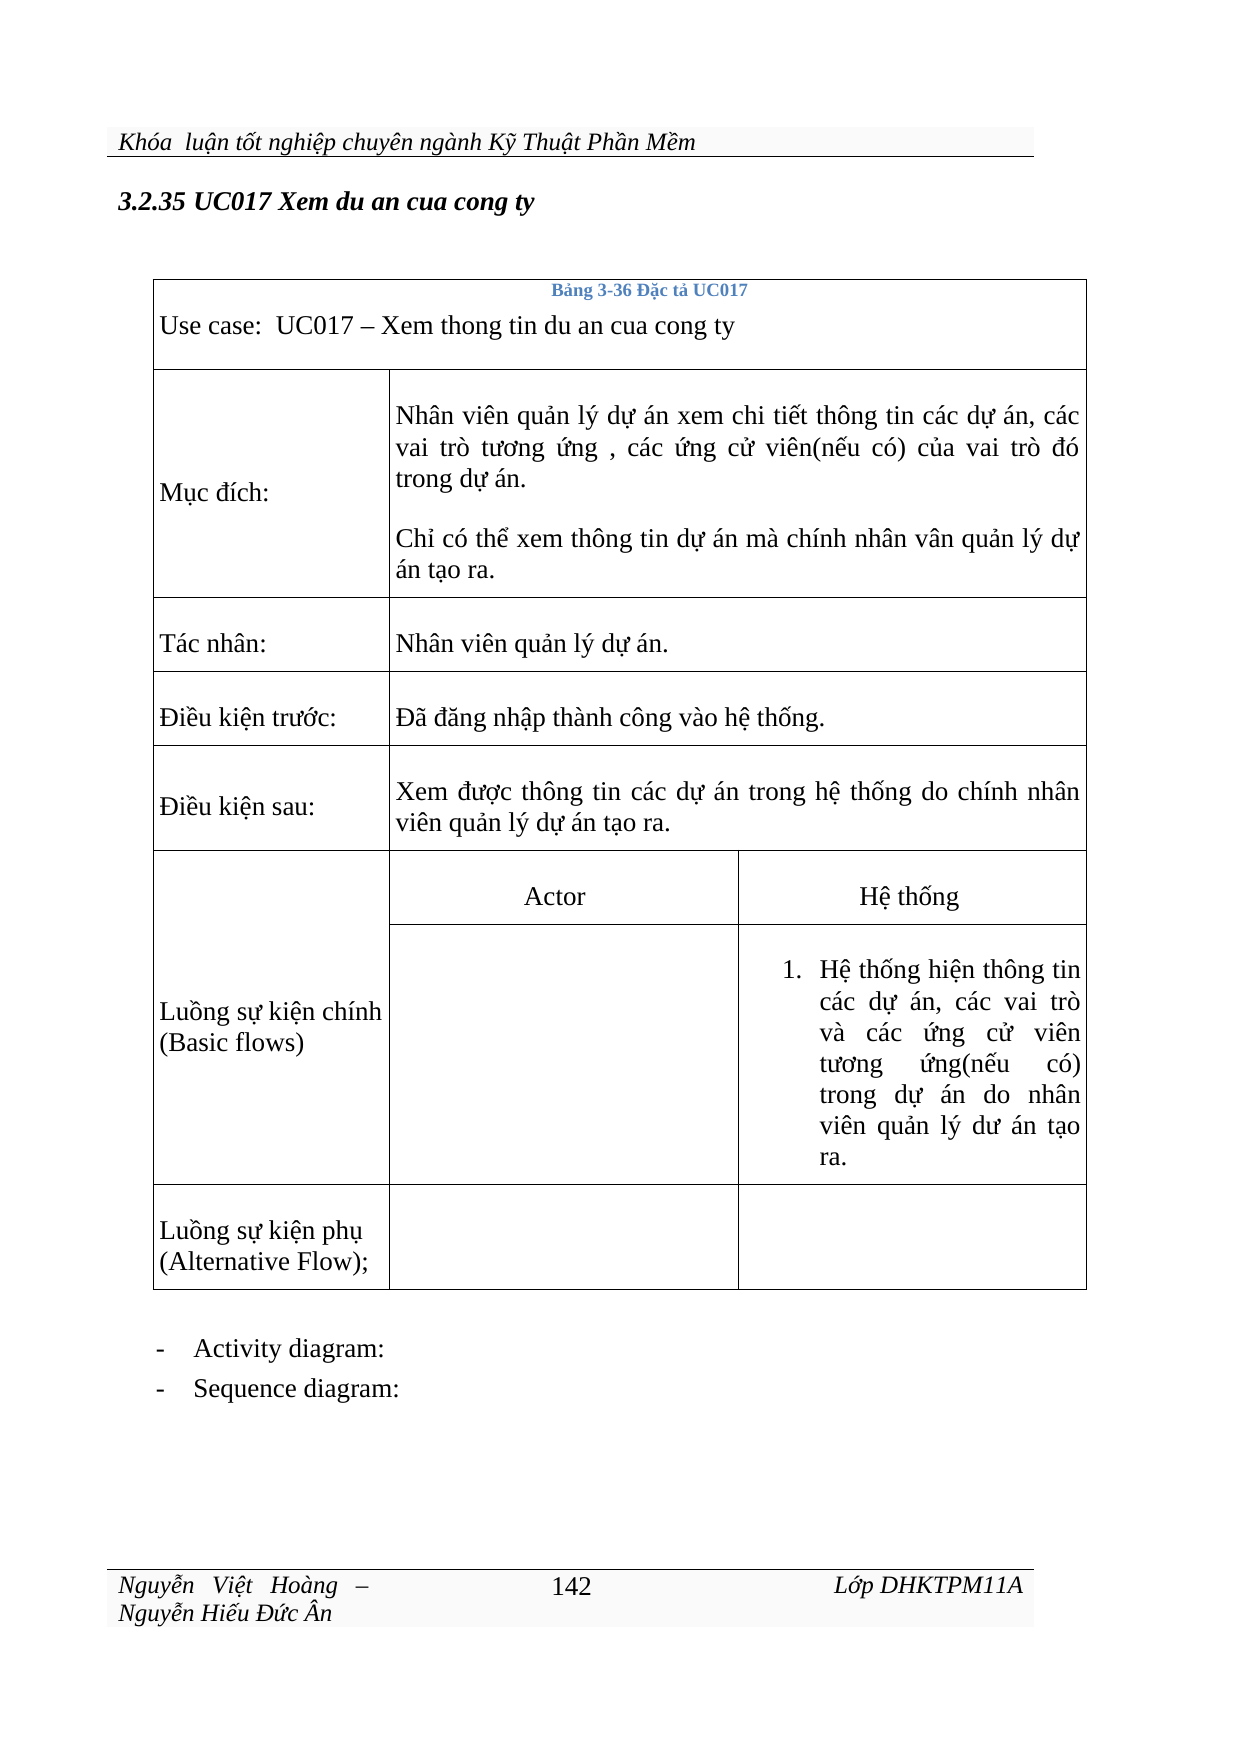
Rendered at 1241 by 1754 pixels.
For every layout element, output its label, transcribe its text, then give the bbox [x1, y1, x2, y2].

table_cell [390, 1185, 738, 1289]
table_cell [739, 1185, 1086, 1289]
table_cell Nhân viên quản lý dự án. [390, 598, 1086, 671]
table_cell Luồng sự kiện chính (Basic flows) [154, 851, 389, 1184]
list Sequence diagram: [156, 1372, 1122, 1403]
table_cell Hệ thống [739, 851, 1086, 923]
table_cell Tác nhân: [154, 598, 389, 671]
table_cell Nhân viên quản lý dự án xem chi tiết thông tin các dự án, các vai trò tương ứng , các ứng cử viên(nếu có) của vai trò đó trong dự án. Chỉ có thể xem thông tin dự án mà chính nhân vân quản lý dự án tạo ra. [390, 370, 1086, 597]
table_cell [390, 925, 738, 1184]
subtitle UC017 Xem du an cua cong ty [118, 185, 1122, 216]
table_cell Xem được thông tin các dự án trong hệ thống do chính nhân viên quản lý dự án tạo ra. [390, 746, 1086, 849]
list Activity diagram: [156, 344, 1122, 1363]
table_cell Điều kiện sau: [154, 746, 389, 849]
table_cell Điều kiện trước: [154, 672, 389, 744]
table_cell Đã đăng nhập thành công vào hệ thống. [390, 672, 1086, 744]
table_cell Hệ thống hiện thông tin các dự án, các vai trò và các ứng cử viên tương ứng(nếu có) trong dự án do nhân viên quản lý dư án tạo ra. [739, 925, 1086, 1184]
table_cell Mục đích: [154, 370, 389, 597]
table_header Use case: UC017 – Xem thong tin du an cua cong ty [154, 280, 1086, 369]
table_cell Luồng sự kiện phụ (Alternative Flow); [154, 1185, 389, 1289]
table_cell Actor [390, 851, 738, 923]
